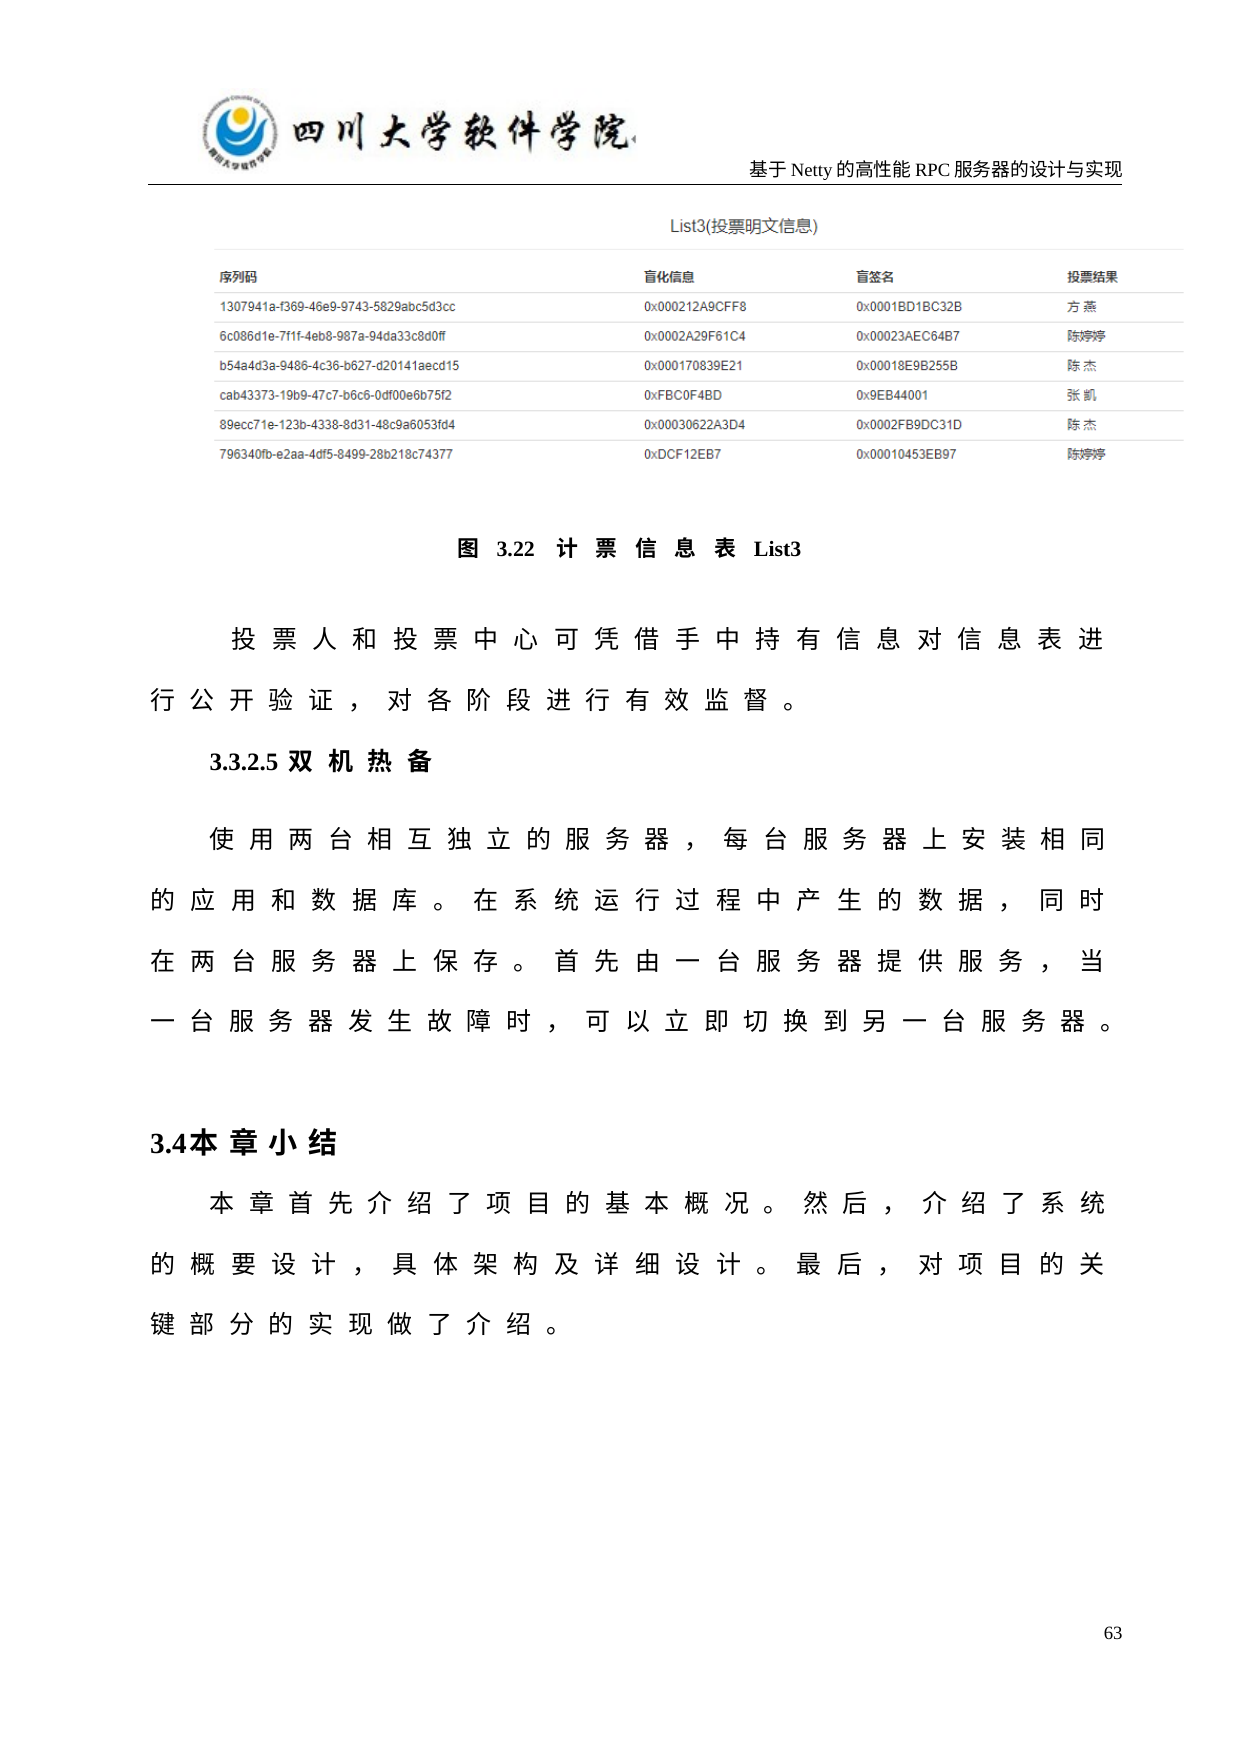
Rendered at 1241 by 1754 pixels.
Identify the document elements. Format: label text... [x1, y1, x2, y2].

text 投票人和投票中心可凭借手中持有信息对信息表进行公开验证，对各阶段进行有效监督。 [150, 608, 1120, 729]
picture [197, 88, 639, 177]
subtitle 3.4本章小结 [150, 1111, 1120, 1171]
text 图3.22 计票信息表List3 [150, 517, 1120, 577]
text 使用两台相互独立的服务器，每台服务器上安装相同的应用和数据库。在系统运行过程中产生的数据，同时在两台服务器上保存。首先由一台服务器提供服务，当一台服务器发生故障时，可以立即切换到另一台服务器。 [150, 808, 1120, 1050]
text 3.3.2.5 双机热备 [150, 729, 1120, 789]
picture [209, 212, 1184, 483]
text 本章首先介绍了项目的基本概况。然后，介绍了系统的概要设计，具体架构及详细设计。最后，对项目的关键部分的实现做了介绍。 [150, 1171, 1120, 1353]
